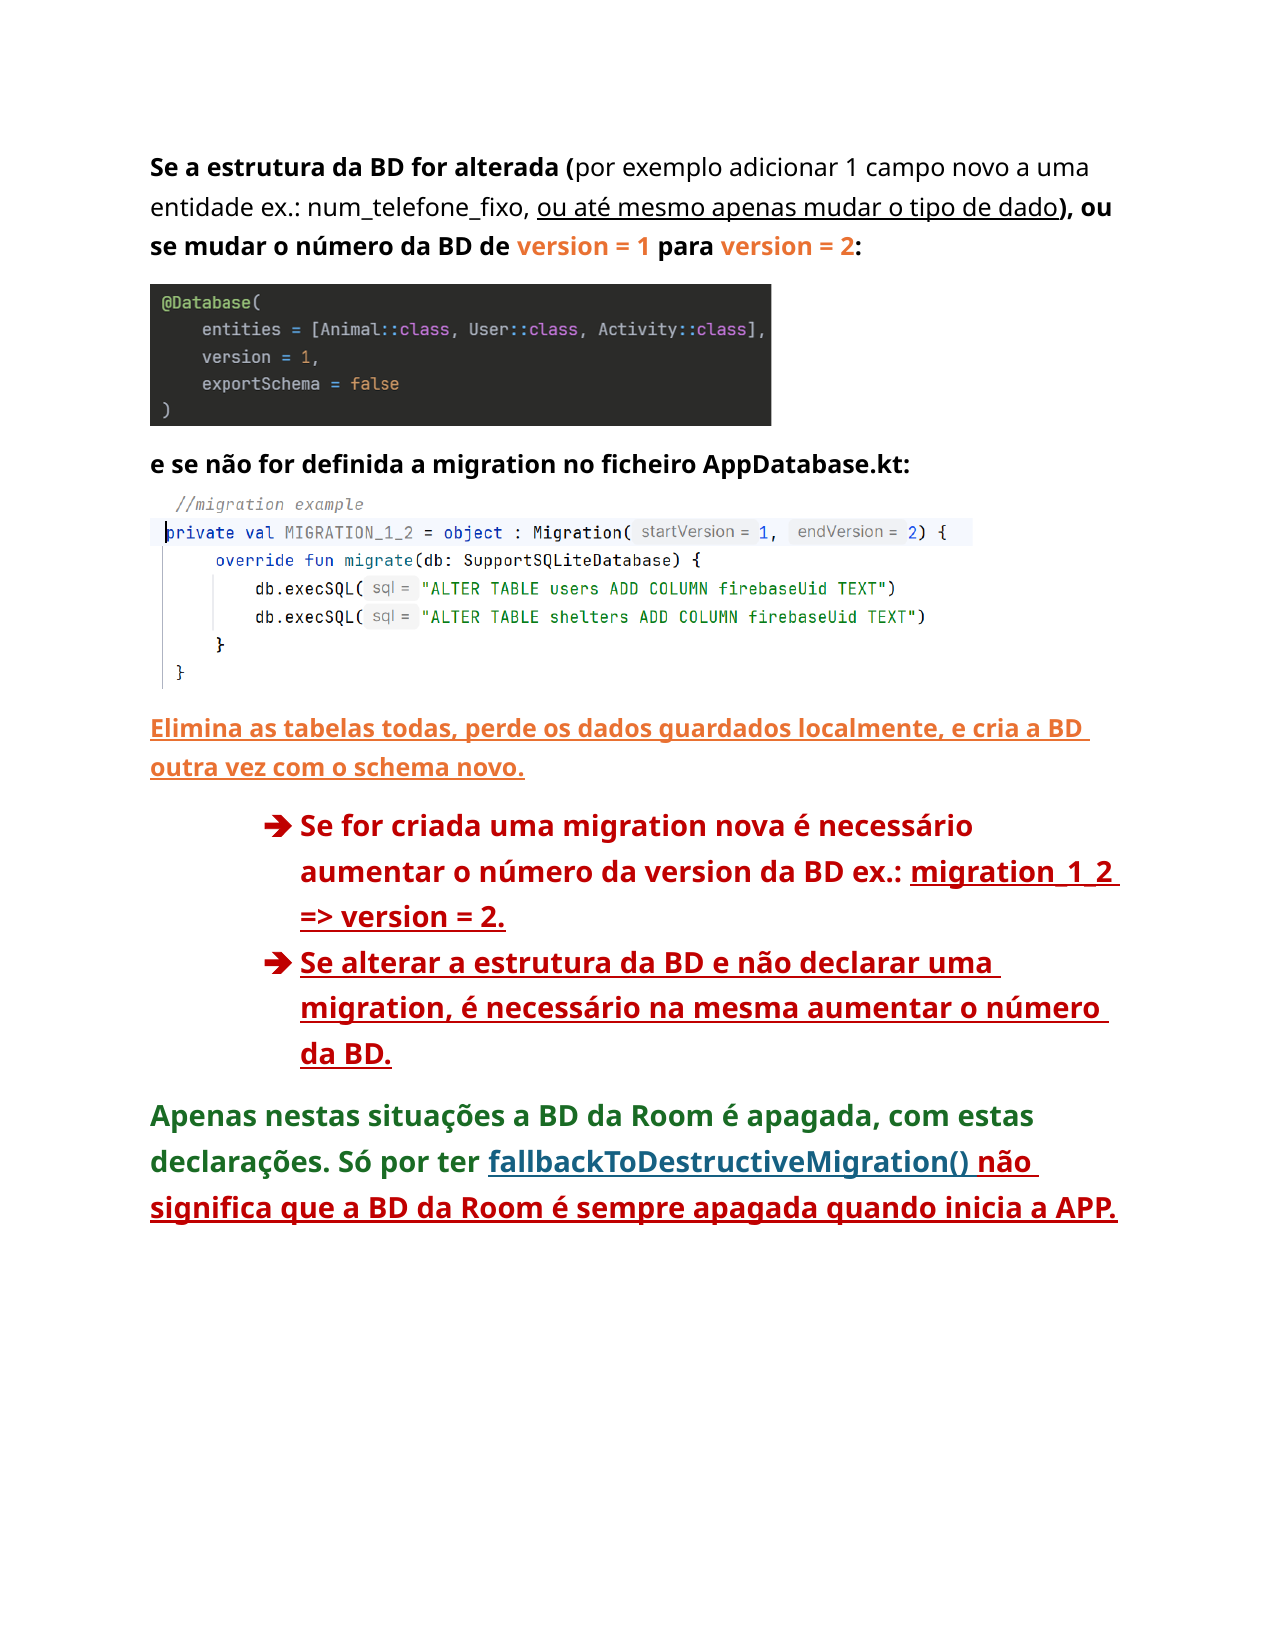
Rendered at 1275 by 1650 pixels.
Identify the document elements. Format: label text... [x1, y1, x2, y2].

list Se for criada uma migration nova é necessário aumentar o número da version da BD ex.: migration_1_2 => version = 2. [262, 805, 1125, 936]
text Se a estrutura da BD for alterada (por exemplo adicionar 1 campo novo a uma entidade ex.: num_telefone_fixo, ou até mesmo apenas mudar o tipo de dado), ou se mudar o número da BD de version = 1 para version = 2: [150, 150, 1125, 262]
text Elimina as tabelas todas, perde os dados guardados localmente, e cria a BD outra vez com o schema novo. [150, 710, 1125, 783]
text Apenas nestas situações a BD da Room é apagada, com estas declarações. Só por ter fallbackToDestructiveMigration() não significa que a BD da Room é sempre apagada quando inicia a APP. [150, 1096, 1125, 1227]
picture [150, 284, 772, 426]
list Se alterar a estrutura da BD e não declarar uma migration, é necessário na mesma aumentar o número da BD. [262, 942, 1125, 1073]
picture [150, 486, 973, 689]
